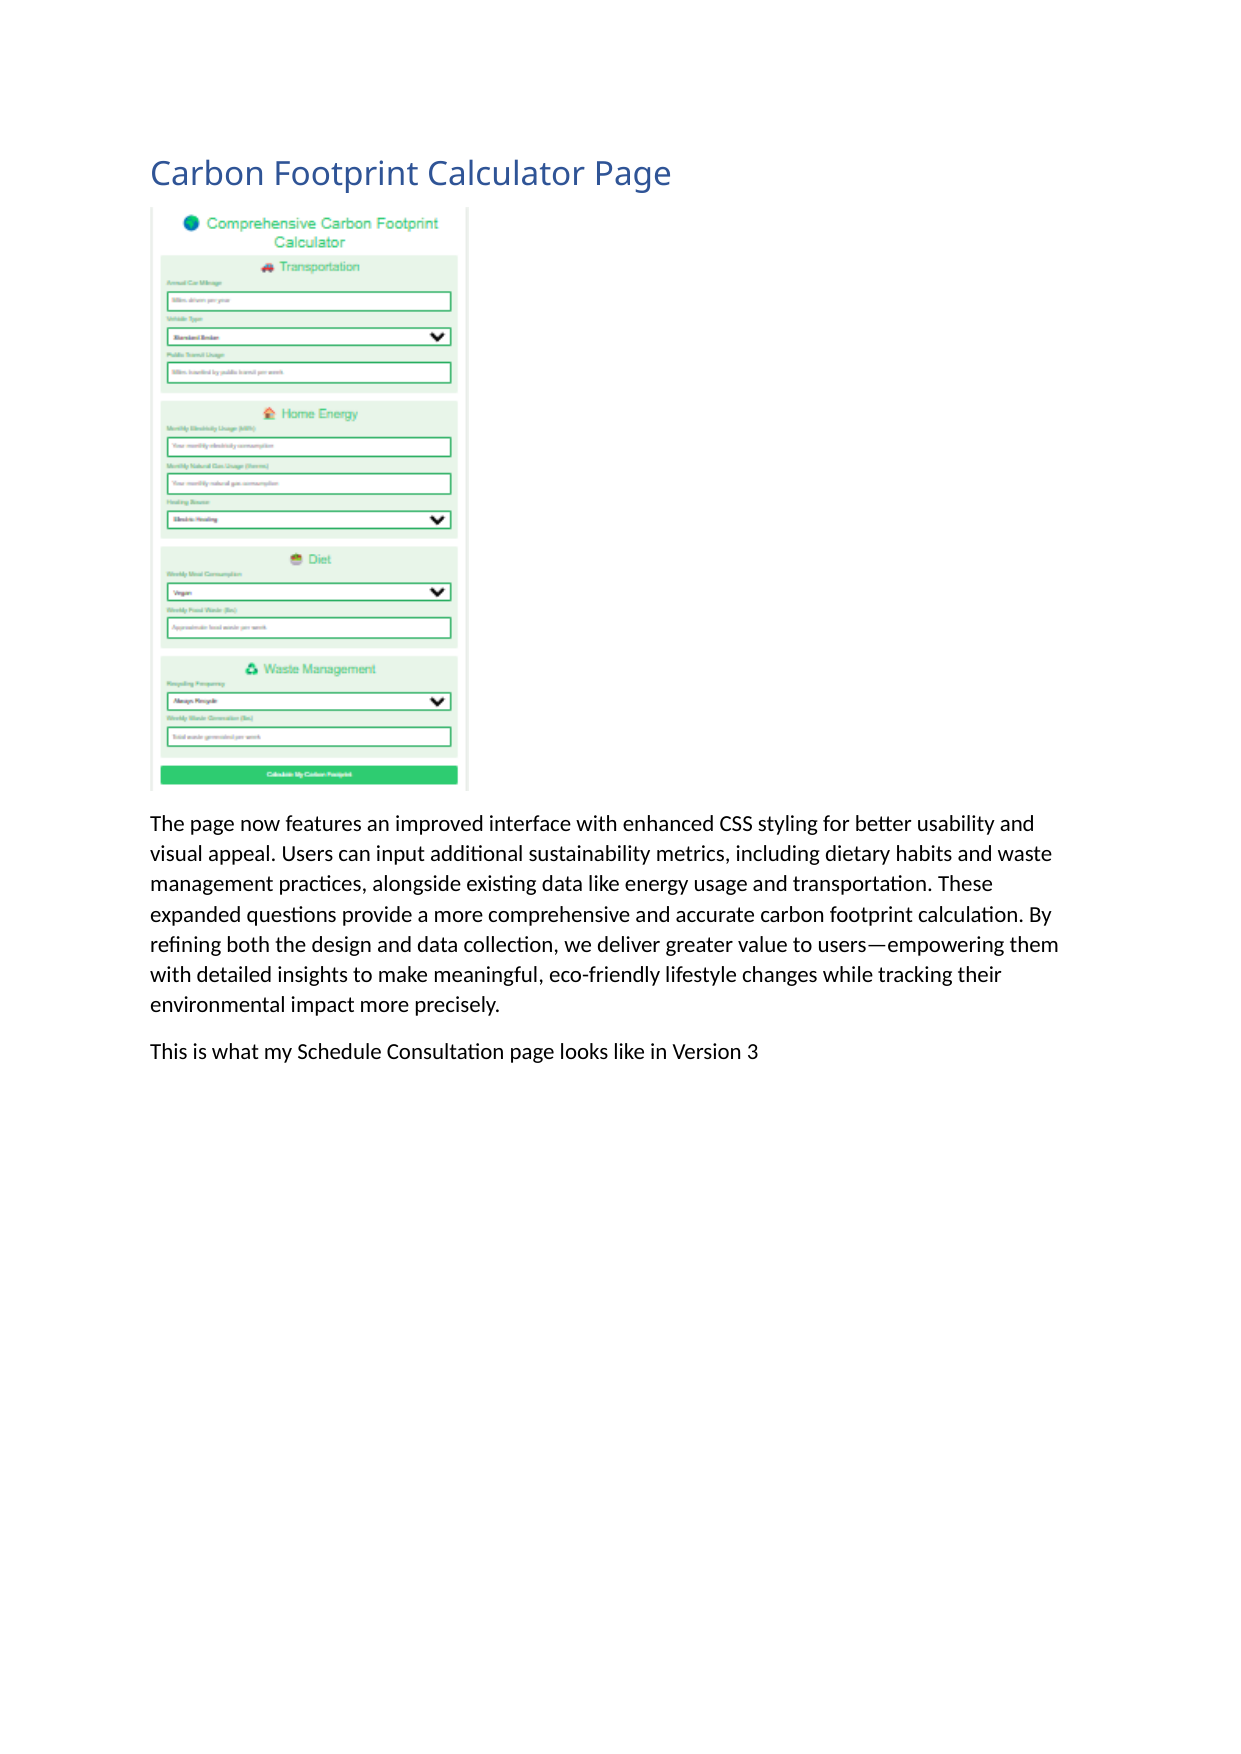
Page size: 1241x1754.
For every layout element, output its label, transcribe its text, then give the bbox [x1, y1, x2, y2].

subtitle Carbon Footprint Calculator Page [150, 150, 1090, 195]
picture [150, 207, 469, 791]
text The page now features an improved interface with enhanced CSS styling for better usability and visual appeal. Users can input additional sustainability metrics, including dietary habits and waste management practices, alongside existing data like energy usage and transportation. These expanded questions provide a more comprehensive and accurate carbon footprint calculation. By refining both the design and data collection, we deliver greater value to users—empowering them with detailed insights to make meaningful, eco-friendly lifestyle changes while tracking their environmental impact more precisely. [150, 809, 1090, 1018]
text This is what my Schedule Consultation page looks like in Version 3 [150, 1037, 1090, 1065]
